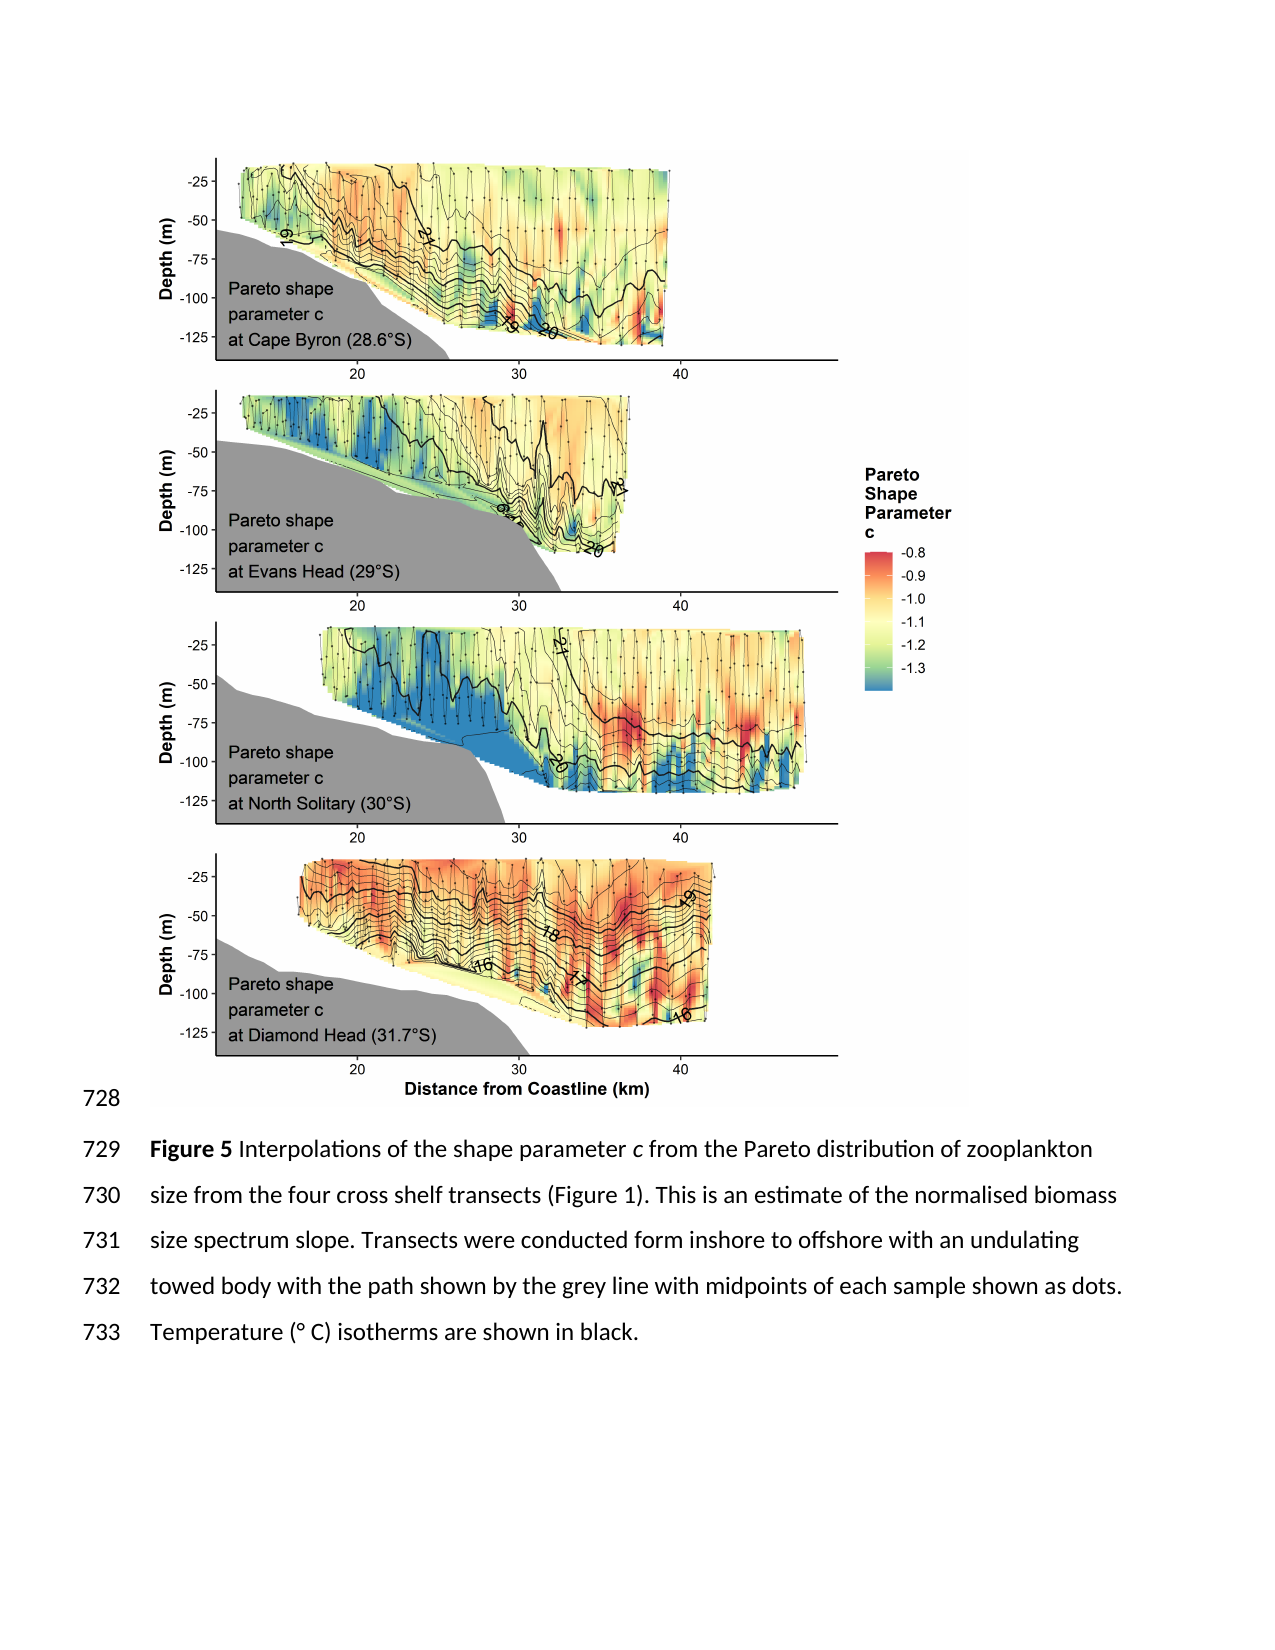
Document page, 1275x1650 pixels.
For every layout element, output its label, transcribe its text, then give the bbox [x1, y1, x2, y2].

picture [150, 150, 969, 1107]
text Figure 5 Interpolations of the shape parameter c from the Pareto distribution of zooplankton size from the four cross shelf transects (Figure 1). This is an estimate of the normalised biomass size spectrum slope. Transects were conducted form inshore to offshore with an undulating towed body with the path shown by the grey line with midpoints of each sample shown as dots. Temperature (° C) isotherms are shown in black. [150, 1133, 1125, 1347]
